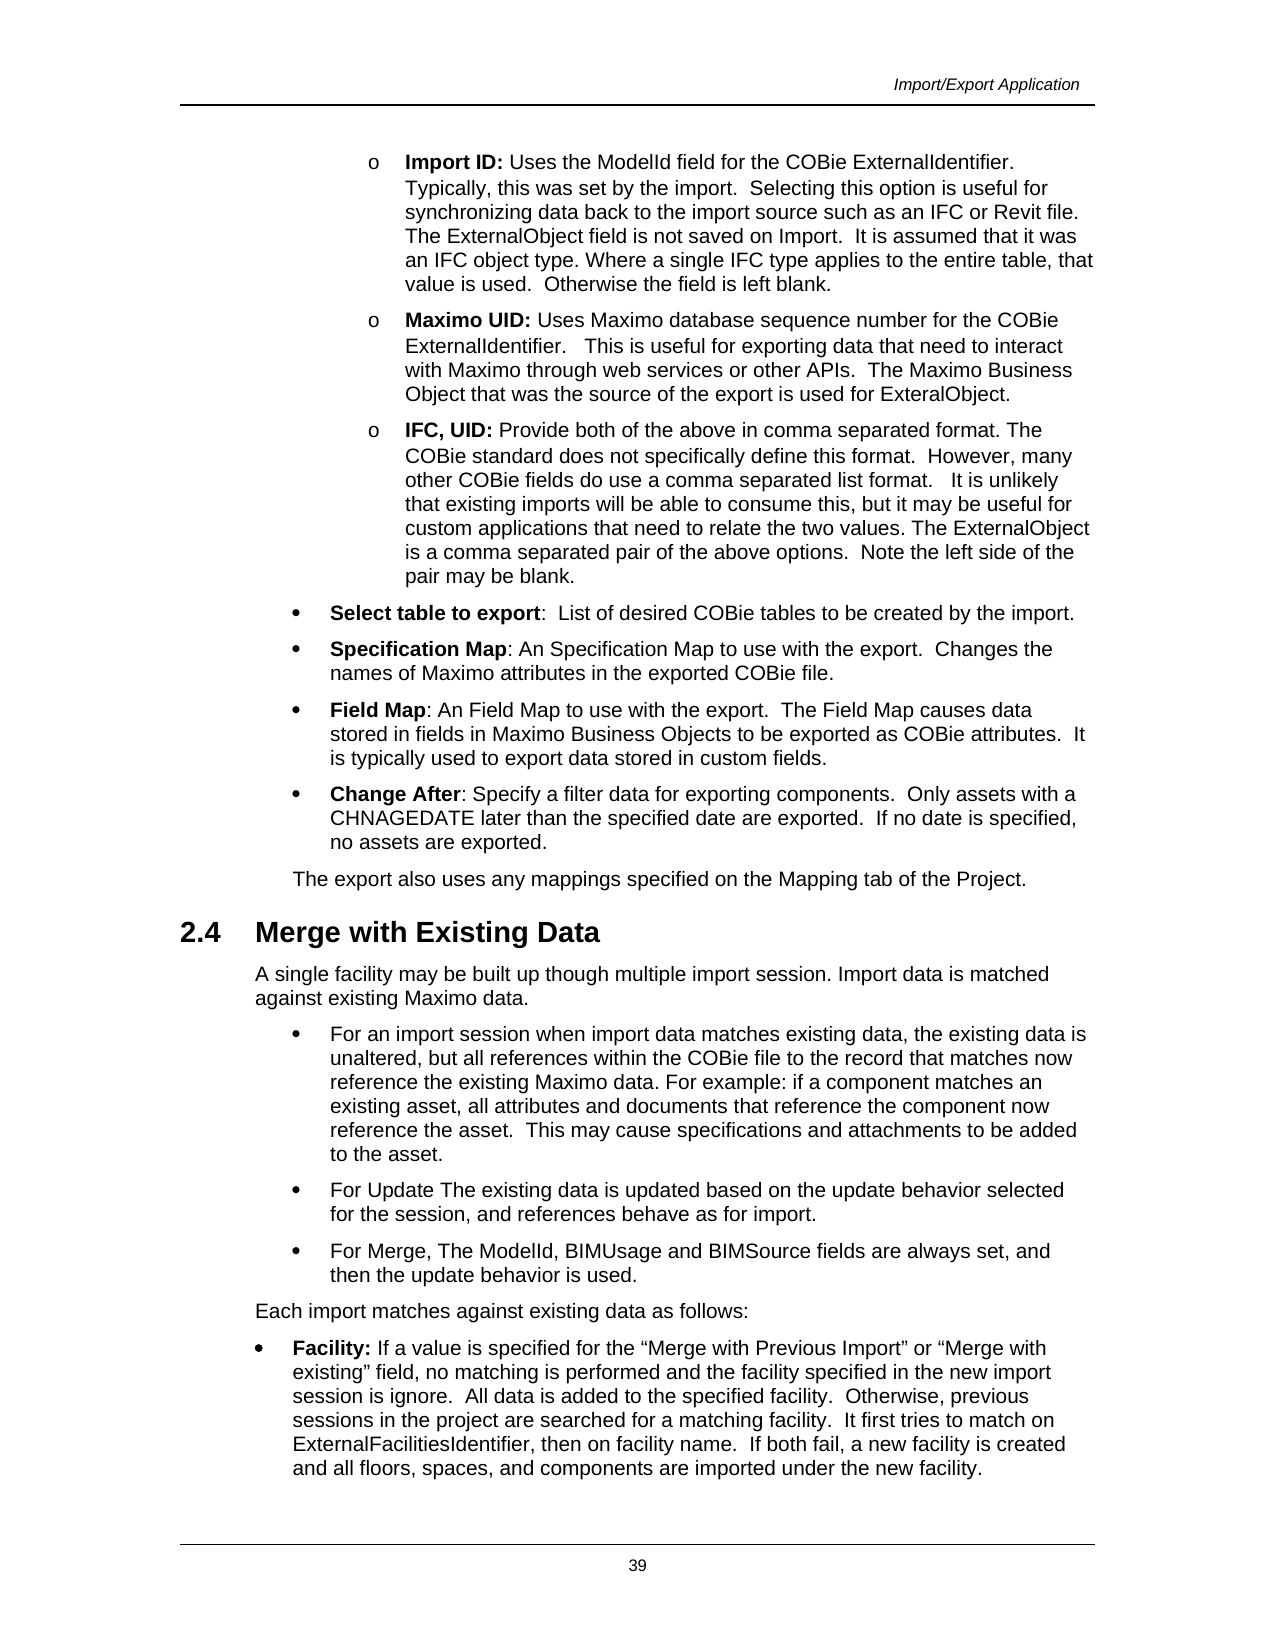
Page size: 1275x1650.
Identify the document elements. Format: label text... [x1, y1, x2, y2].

list Maximo UID: Uses Maximo database sequence number for the COBie ExternalIdentifier. This is useful for exporting data that need to interact with Maximo through web services or other APIs. The Maximo Business Object that was the source of the export is used for ExteralObject. [367, 308, 1095, 406]
list Change After: Specify a filter data for exporting components. Only assets with a CHNAGEDATE later than the specified date are exported. If no date is specified, no assets are exported. [292, 782, 1095, 854]
list Select table to export: List of desired COBie tables to be created by the import. [292, 600, 1095, 624]
subtitle Merge with Existing Data [180, 915, 1095, 949]
list Facility: If a value is specified for the “Merge with Previous Import” or “Merge with existing” field, no matching is performed and the facility specified in the new import session is ignore. All data is added to the specified facility. Otherwise, previous sessions in the project are searched for a matching facility. It first tries to match on ExternalFacilitiesIdentifier, then on facility name. If both fail, a new facility is created and all floors, spaces, and components are imported under the new facility. [255, 1336, 1095, 1479]
text A single facility may be built up though multiple import session. Import data is matched against existing Maximo data. [255, 961, 1095, 1009]
list Specification Map: An Specification Map to use with the export. Changes the names of Maximo attributes in the exported COBie file. [292, 637, 1095, 685]
list For an import session when import data matches existing data, the existing data is unaltered, but all references within the COBie file to the record that matches now reference the existing Maximo data. For example: if a component matches an existing asset, all attributes and documents that reference the component now reference the asset. This may cause specifications and attachments to be added to the asset. [292, 1022, 1095, 1166]
text Each import matches against existing data as follows: [255, 1299, 1095, 1323]
text The export also uses any mappings specified on the Mapping tab of the Project. [292, 866, 1095, 890]
list IFC, UID: Provide both of the above in comma separated format. The COBie standard does not specifically define this format. However, many other COBie fields do use a comma separated list format. It is unlikely that existing imports will be able to consume this, but it may be useful for custom applications that need to relate the two values. The ExternalObject is a comma separated pair of the above options. Note the left side of the pair may be blank. [367, 418, 1095, 588]
list For Merge, The ModelId, BIMUsage and BIMSource fields are always set, and then the update behavior is used. [292, 1239, 1095, 1287]
list For Update The existing data is updated based on the update behavior selected for the session, and references behave as for import. [292, 1178, 1095, 1226]
list Import ID: Uses the ModelId field for the COBie ExternalIdentifier. Typically, this was set by the import. Selecting this option is useful for synchronizing data back to the import source such as an IFC or Revit file. The ExternalObject field is not saved on Import. It is assumed that it was an IFC object type. Where a single IFC type applies to the entire table, that value is used. Otherwise the field is left blank. [367, 150, 1095, 296]
list Field Map: An Field Map to use with the export. The Field Map causes data stored in fields in Maximo Business Objects to be exported as COBie attributes. It is typically used to export data stored in custom fields. [292, 697, 1095, 769]
